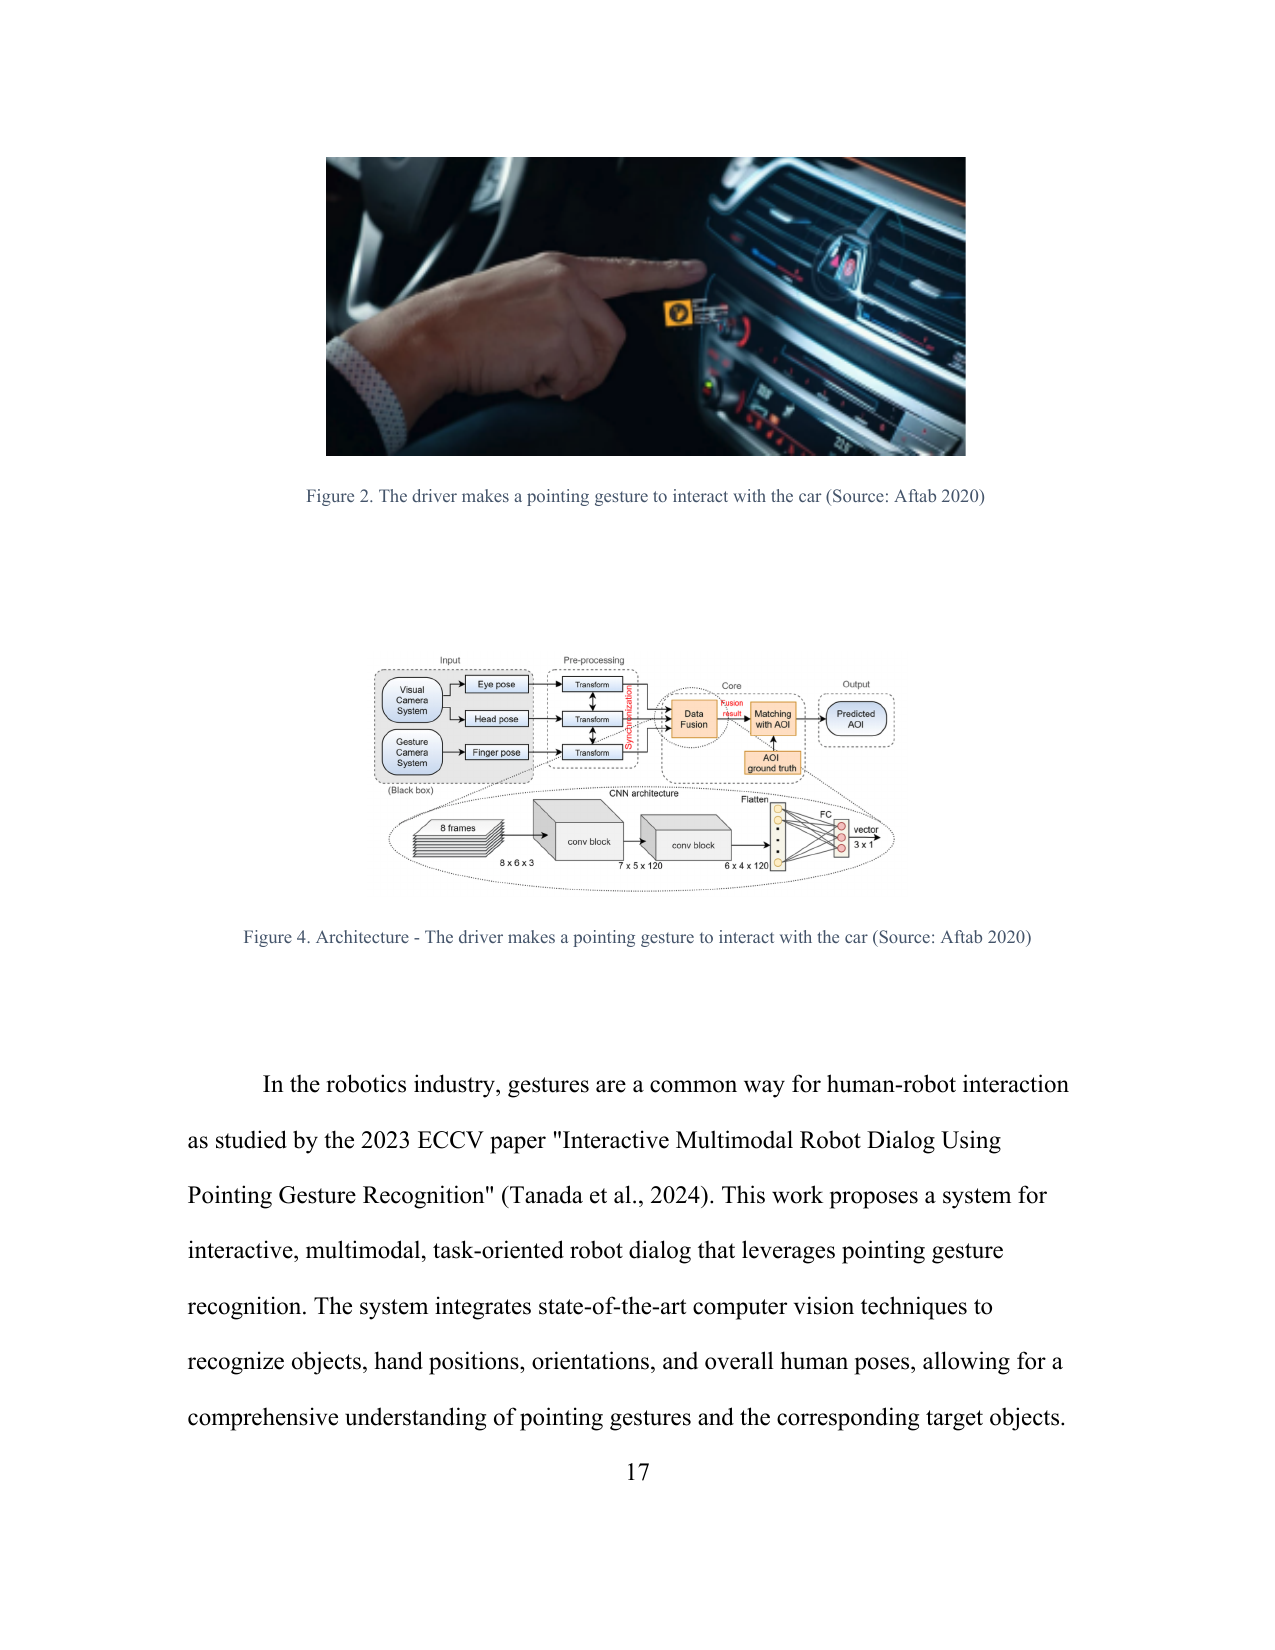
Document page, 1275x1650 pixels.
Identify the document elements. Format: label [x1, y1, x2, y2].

text [187, 1070, 1087, 1431]
picture [367, 651, 908, 897]
picture [326, 157, 966, 456]
